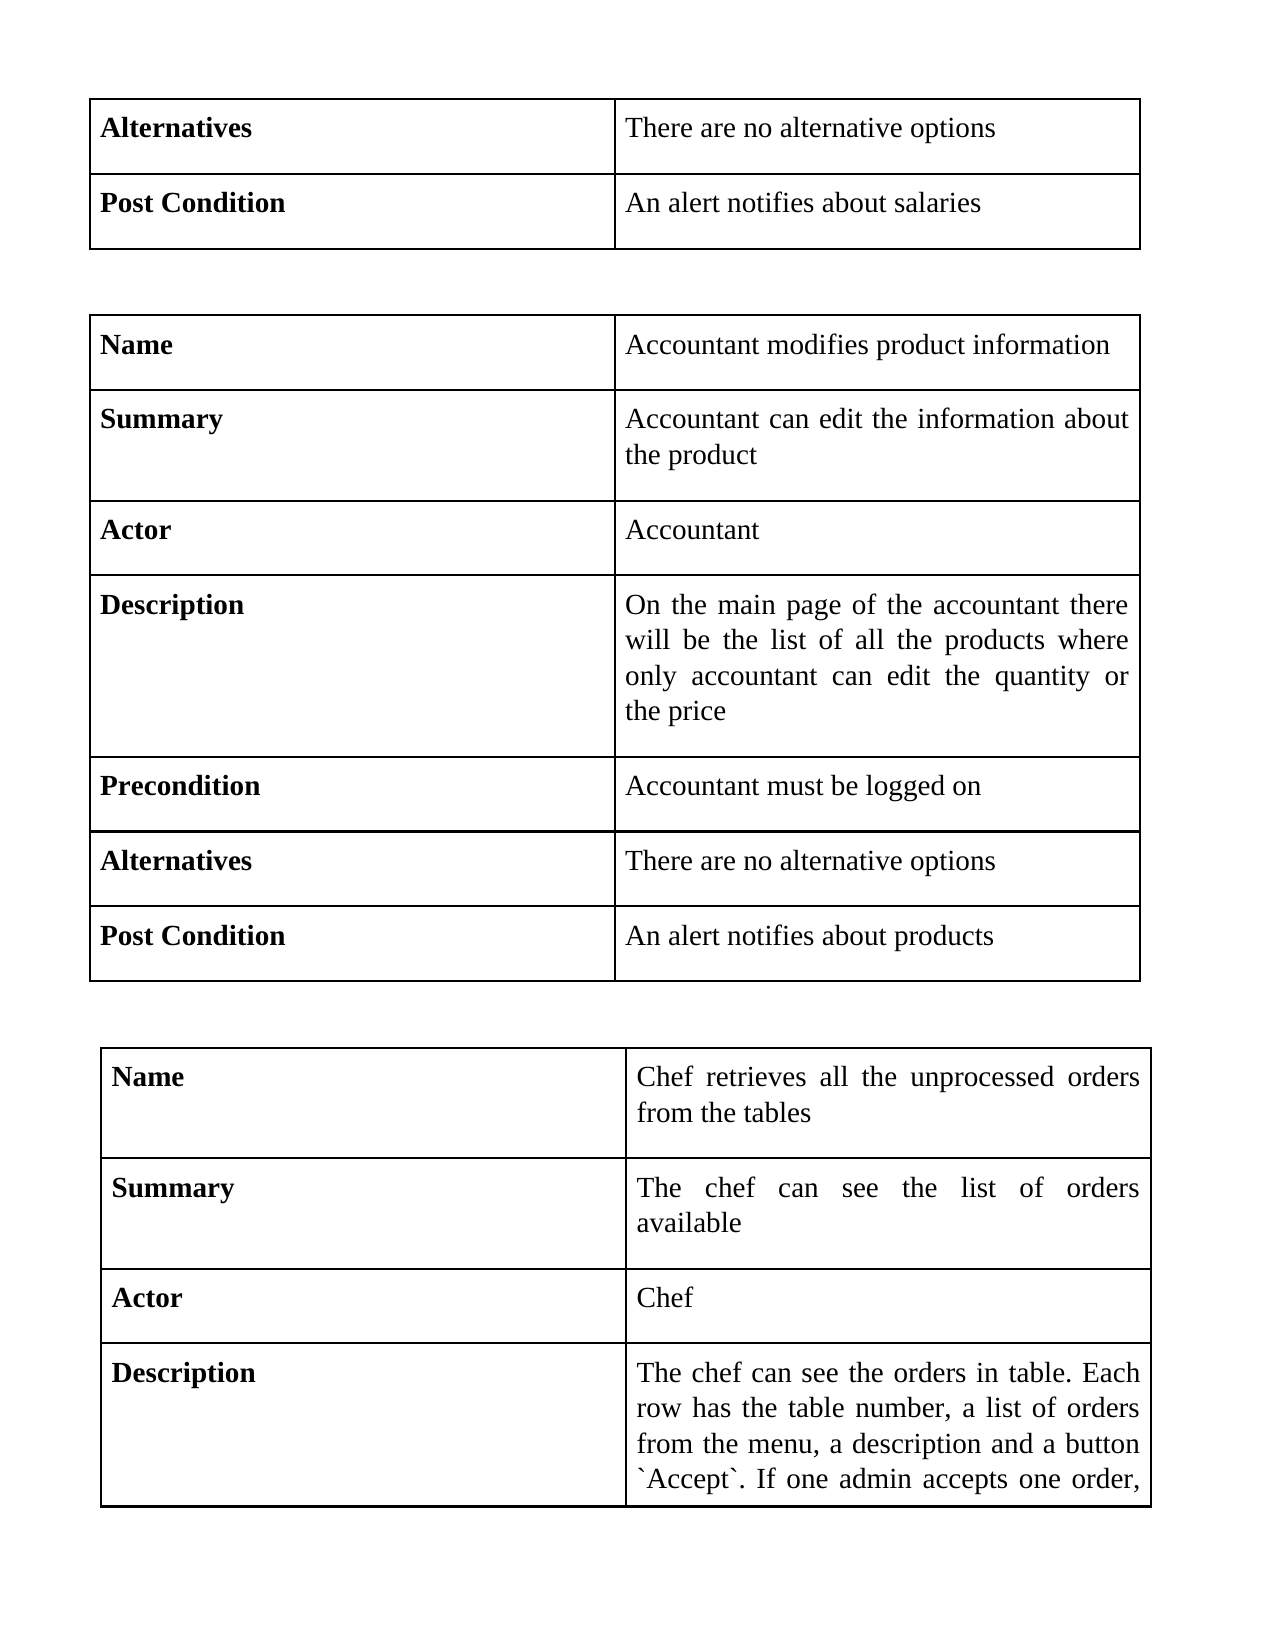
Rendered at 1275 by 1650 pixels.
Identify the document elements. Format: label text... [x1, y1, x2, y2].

table_cell Description [102, 1344, 625, 1505]
table_cell There are no alternative options [616, 100, 1139, 173]
table_cell An alert notifies about products [616, 907, 1139, 980]
table_cell Alternatives [91, 833, 614, 905]
table_cell Post Condition [91, 907, 614, 980]
table_cell Summary [91, 391, 614, 499]
table_cell On the main page of the accountant there will be the list of all the products where only accountant can edit the quantity or the price [616, 576, 1139, 756]
table_cell Actor [91, 502, 614, 574]
table_cell Summary [102, 1159, 625, 1267]
table_header Name [102, 1049, 625, 1157]
table_cell Alternatives [91, 100, 614, 173]
table_cell There are no alternative options [616, 833, 1139, 905]
table_cell The chef can see the list of orders available [627, 1159, 1150, 1267]
table_cell An alert notifies about salaries [616, 175, 1139, 247]
table_cell Precondition [91, 758, 614, 830]
table_cell Post Condition [91, 175, 614, 247]
table_cell Actor [102, 1270, 625, 1342]
table_cell Chef [627, 1270, 1150, 1342]
table_cell Accountant [616, 502, 1139, 574]
table_header Chef retrieves all the unprocessed orders from the tables [627, 1049, 1150, 1157]
table_header Accountant modifies product information [616, 316, 1139, 389]
table_cell Description [91, 576, 614, 756]
table_cell Accountant can edit the information about the product [616, 391, 1139, 499]
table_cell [627, 1344, 1150, 1505]
table_header Name [91, 316, 614, 389]
table_cell Accountant must be logged on [616, 758, 1139, 830]
